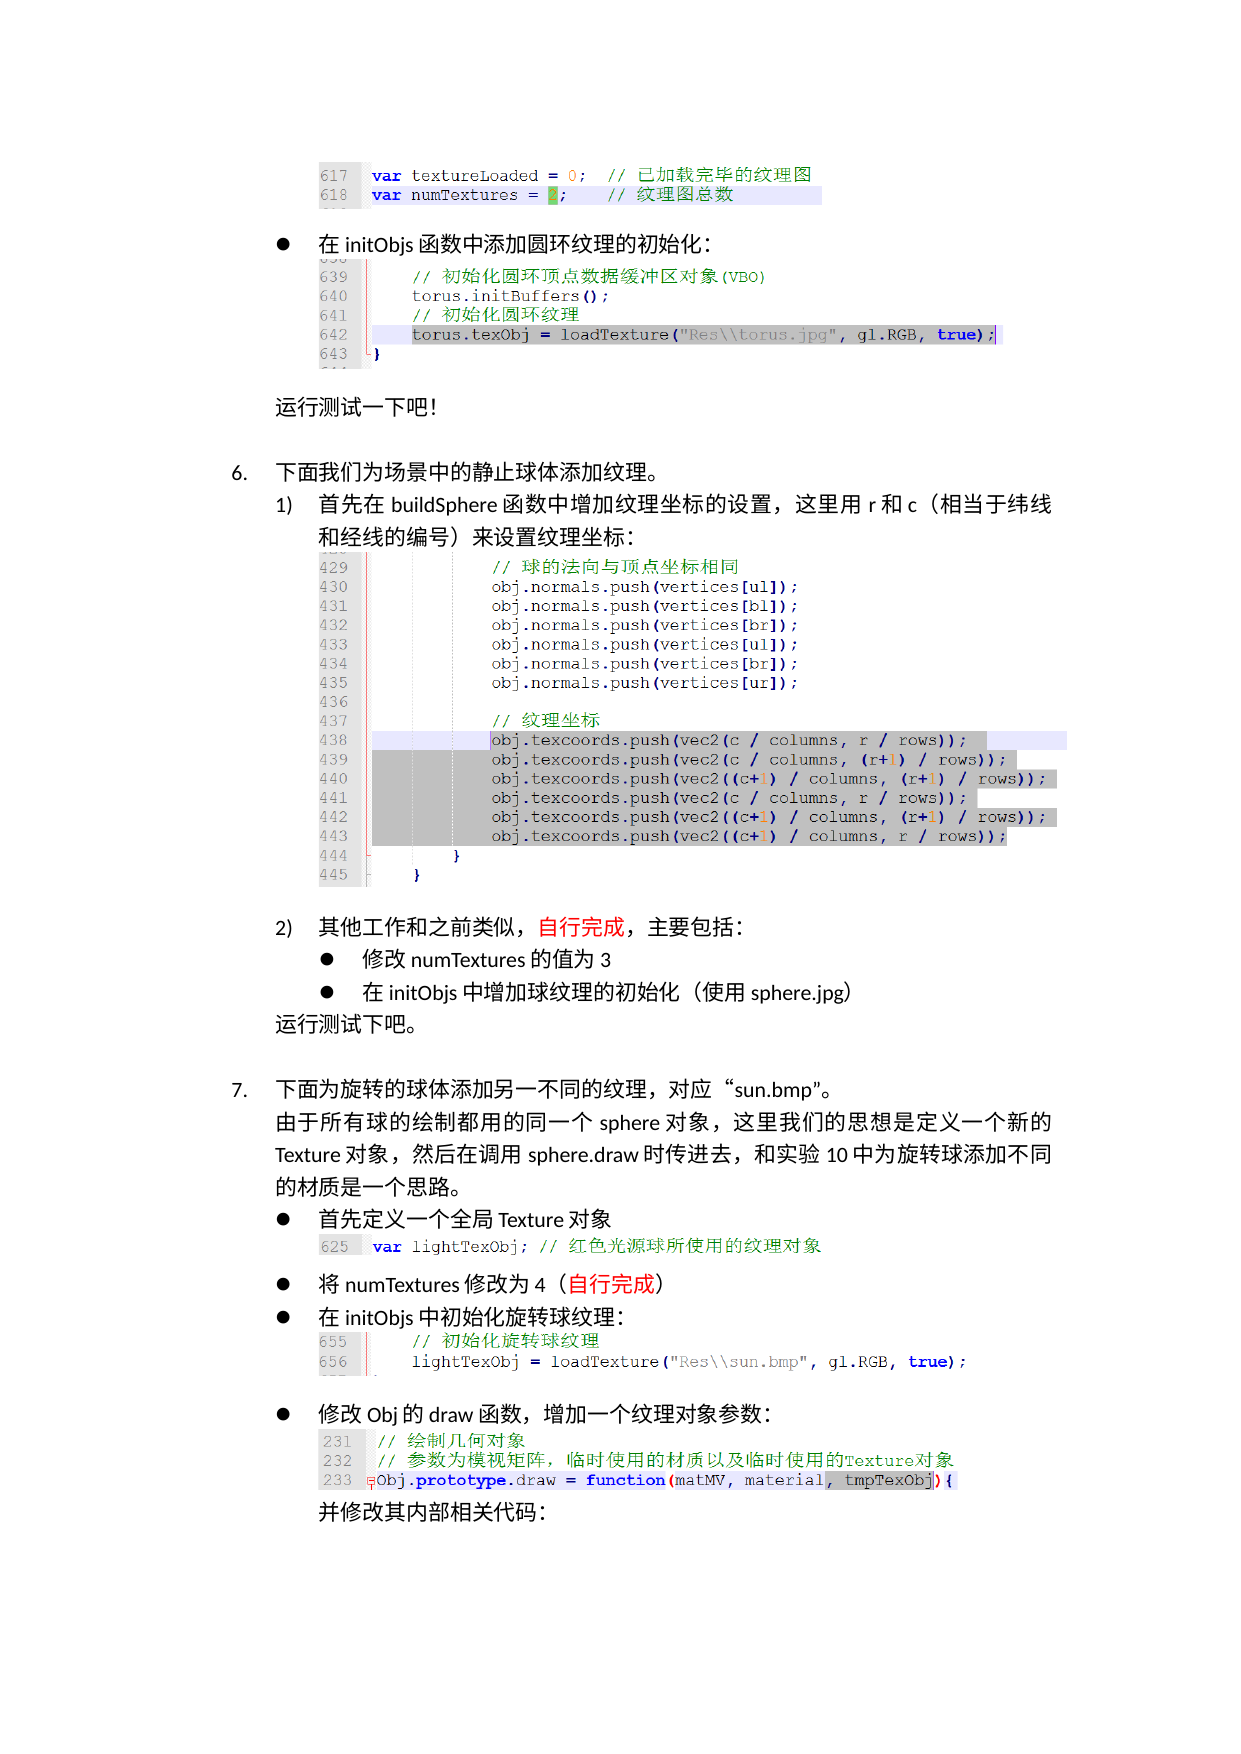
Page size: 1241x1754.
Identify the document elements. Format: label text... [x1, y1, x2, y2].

picture [318, 1332, 969, 1376]
text 由于所有球的绘制都用的同一个sphere对象，这里我们的思想是定义一个新的Texture对象，然后在调用sphere.draw时传进去，和实验10中为旋转球添加不同的材质是一个思路。 [275, 1104, 1053, 1202]
list 修改Obj的draw函数，增加一个纹理对象参数： [275, 1397, 1053, 1429]
list 在initObjs中增加球纹理的初始化（使用sphere.jpg） [319, 974, 1053, 1007]
picture [318, 259, 1004, 369]
list 其他工作和之前类似，自行完成，主要包括： [275, 909, 1053, 942]
text 运行测试一下吧！ [275, 389, 1053, 422]
picture [318, 162, 822, 209]
list 在initObjs中初始化旋转球纹理： [275, 1299, 1053, 1332]
picture [318, 1429, 958, 1490]
list 将numTextures修改为4（自行完成） [275, 1267, 1053, 1299]
list 首先在buildSphere函数中增加纹理坐标的设置，这里用r和c（相当于纬线和经线的编号）来设置纹理坐标： [275, 487, 1053, 552]
text 运行测试下吧。 [275, 1007, 1053, 1039]
text 并修改其内部相关代码： [319, 1494, 1053, 1527]
picture [318, 1234, 826, 1255]
list 下面为旋转的球体添加另一不同的纹理，对应“sun.bmp”。 [231, 1072, 1053, 1104]
list 修改numTextures的值为3 [319, 942, 1053, 974]
list 首先定义一个全局Texture对象 [275, 1202, 1053, 1234]
list 下面我们为场景中的静止球体添加纹理。 [231, 454, 1053, 487]
picture [318, 552, 1067, 887]
